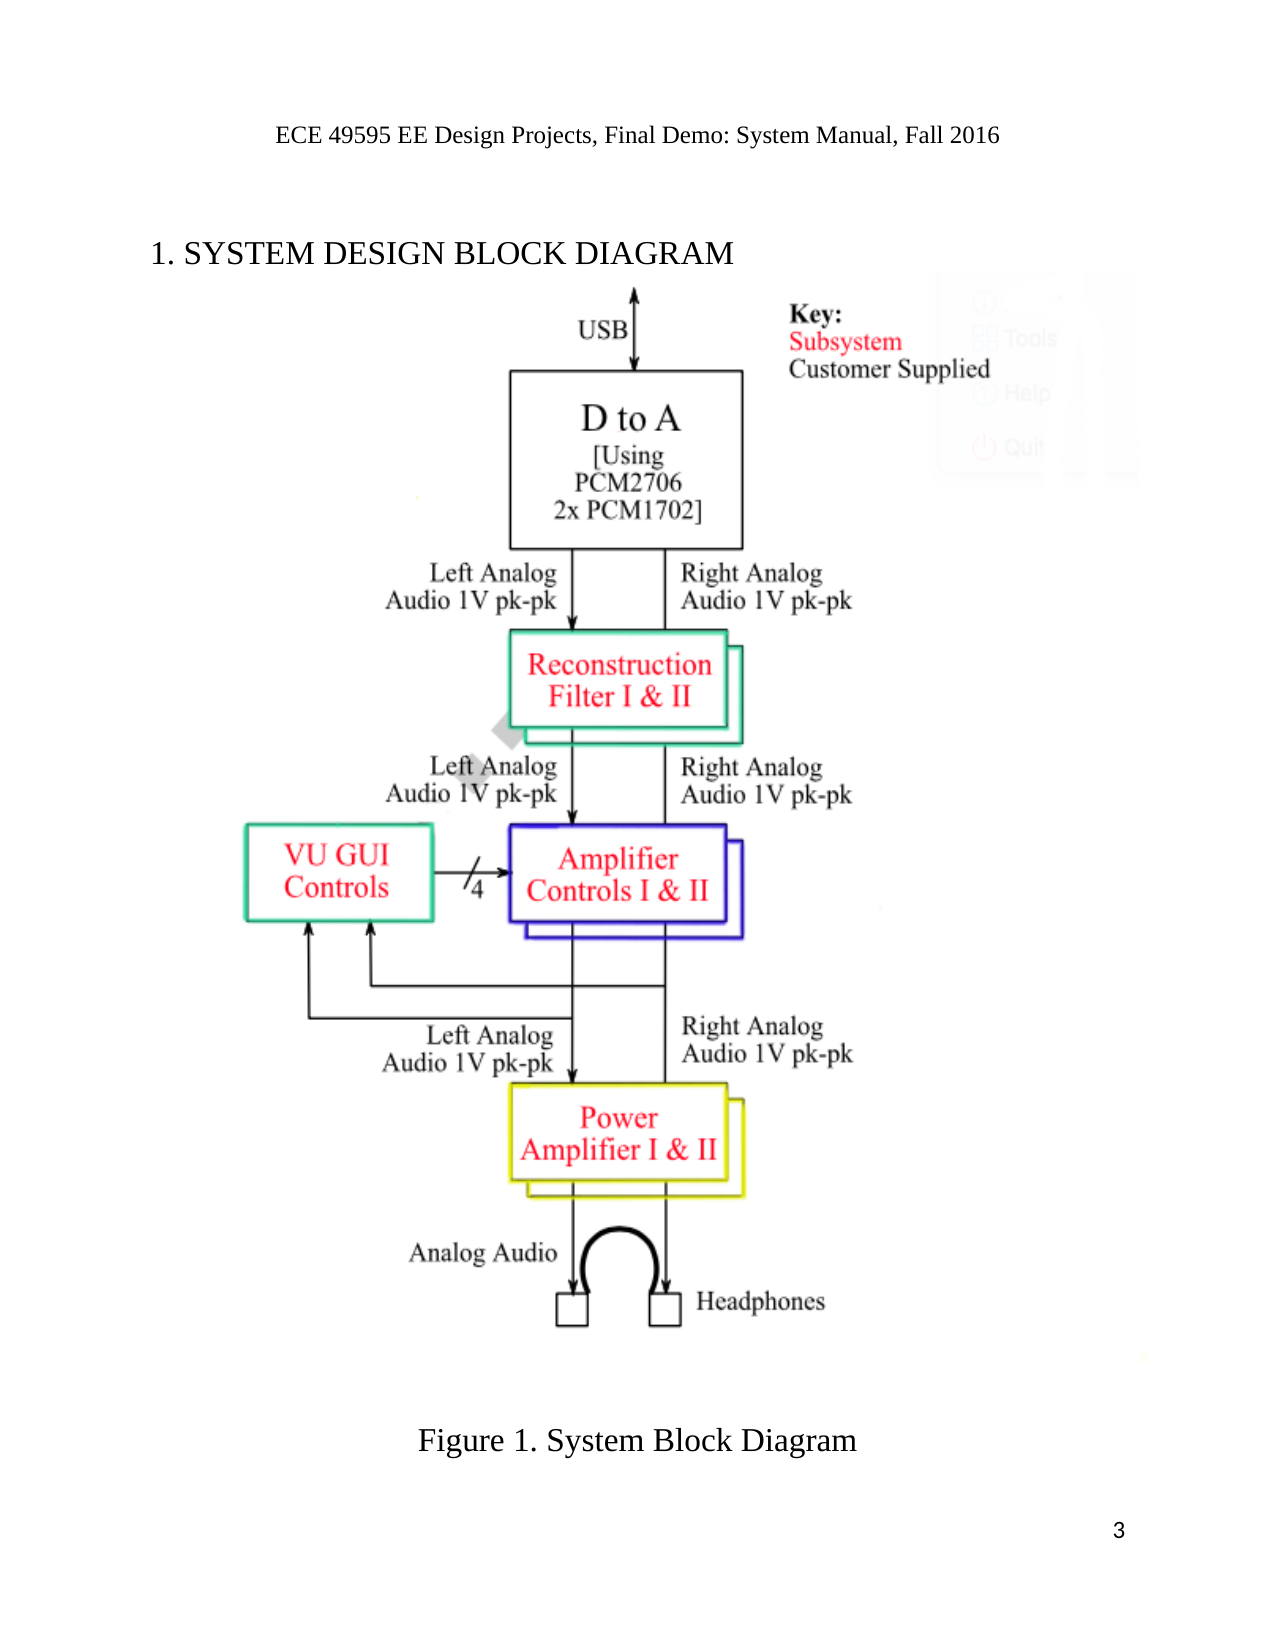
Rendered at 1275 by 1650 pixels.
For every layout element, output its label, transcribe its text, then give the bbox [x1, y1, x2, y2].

picture [150, 271, 1148, 1363]
text 1. SYSTEM DESIGN BLOCK DIAGRAM [150, 233, 1125, 271]
text Figure 1. System Block Diagram [150, 1420, 1125, 1458]
